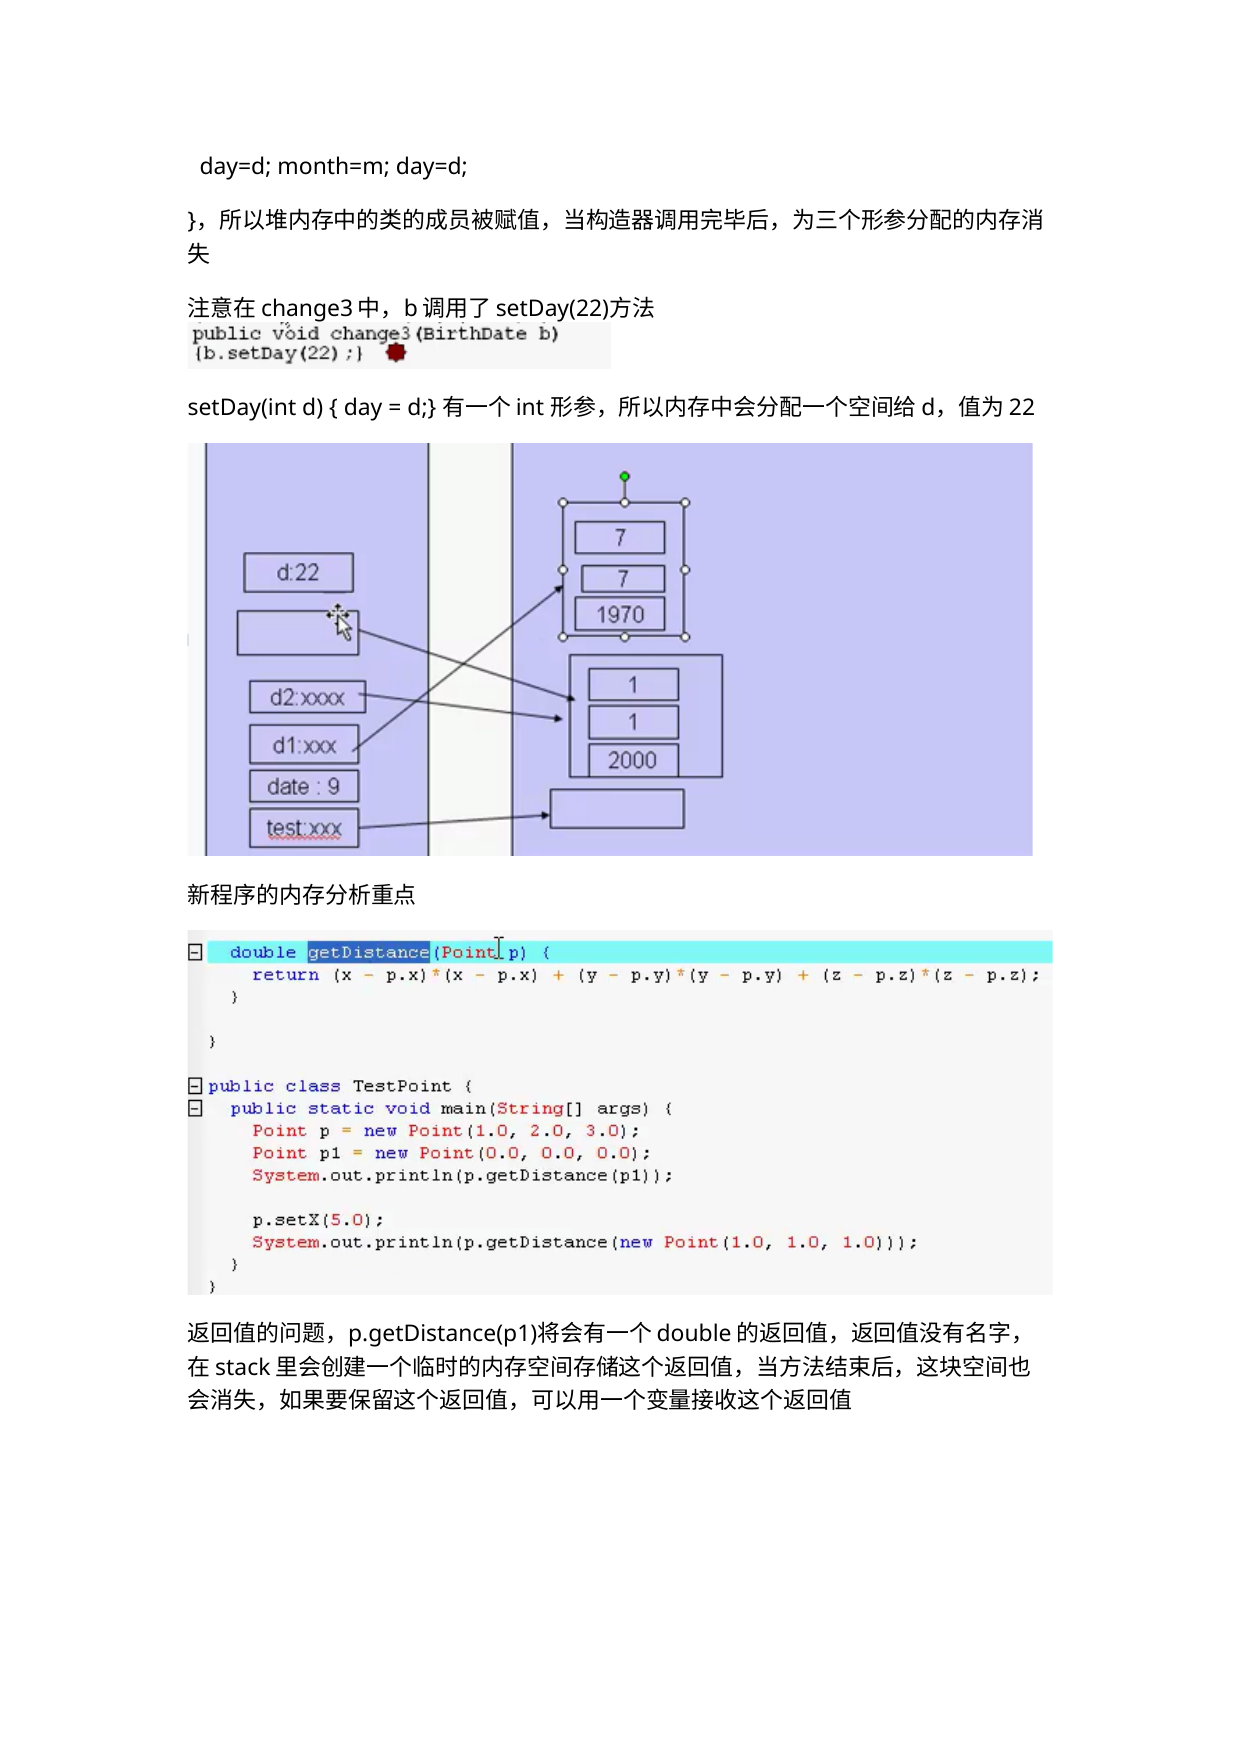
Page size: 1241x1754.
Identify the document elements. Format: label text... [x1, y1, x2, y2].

text setDay(int d) { day = d;} 有一个int 形参，所以内存中会分配一个空间给d，值为22 [187, 389, 1053, 422]
picture [187, 443, 1033, 856]
picture [187, 930, 1053, 1295]
text 返回值的问题，p.getDistance(p1)将会有一个double的返回值，返回值没有名字，在stack里会创建一个临时的内存空间存储这个返回值，当方法结束后，这块空间也会消失，如果要保留这个返回值，可以用一个变量接收这个返回值 [187, 1315, 1053, 1415]
text 新程序的内存分析重点 [187, 876, 1053, 910]
text day=d; month=m; day=d; [187, 150, 1053, 181]
text }，所以堆内存中的类的成员被赋值，当构造器调用完毕后，为三个形参分配的内存消失 [187, 202, 1053, 269]
picture [187, 322, 611, 369]
